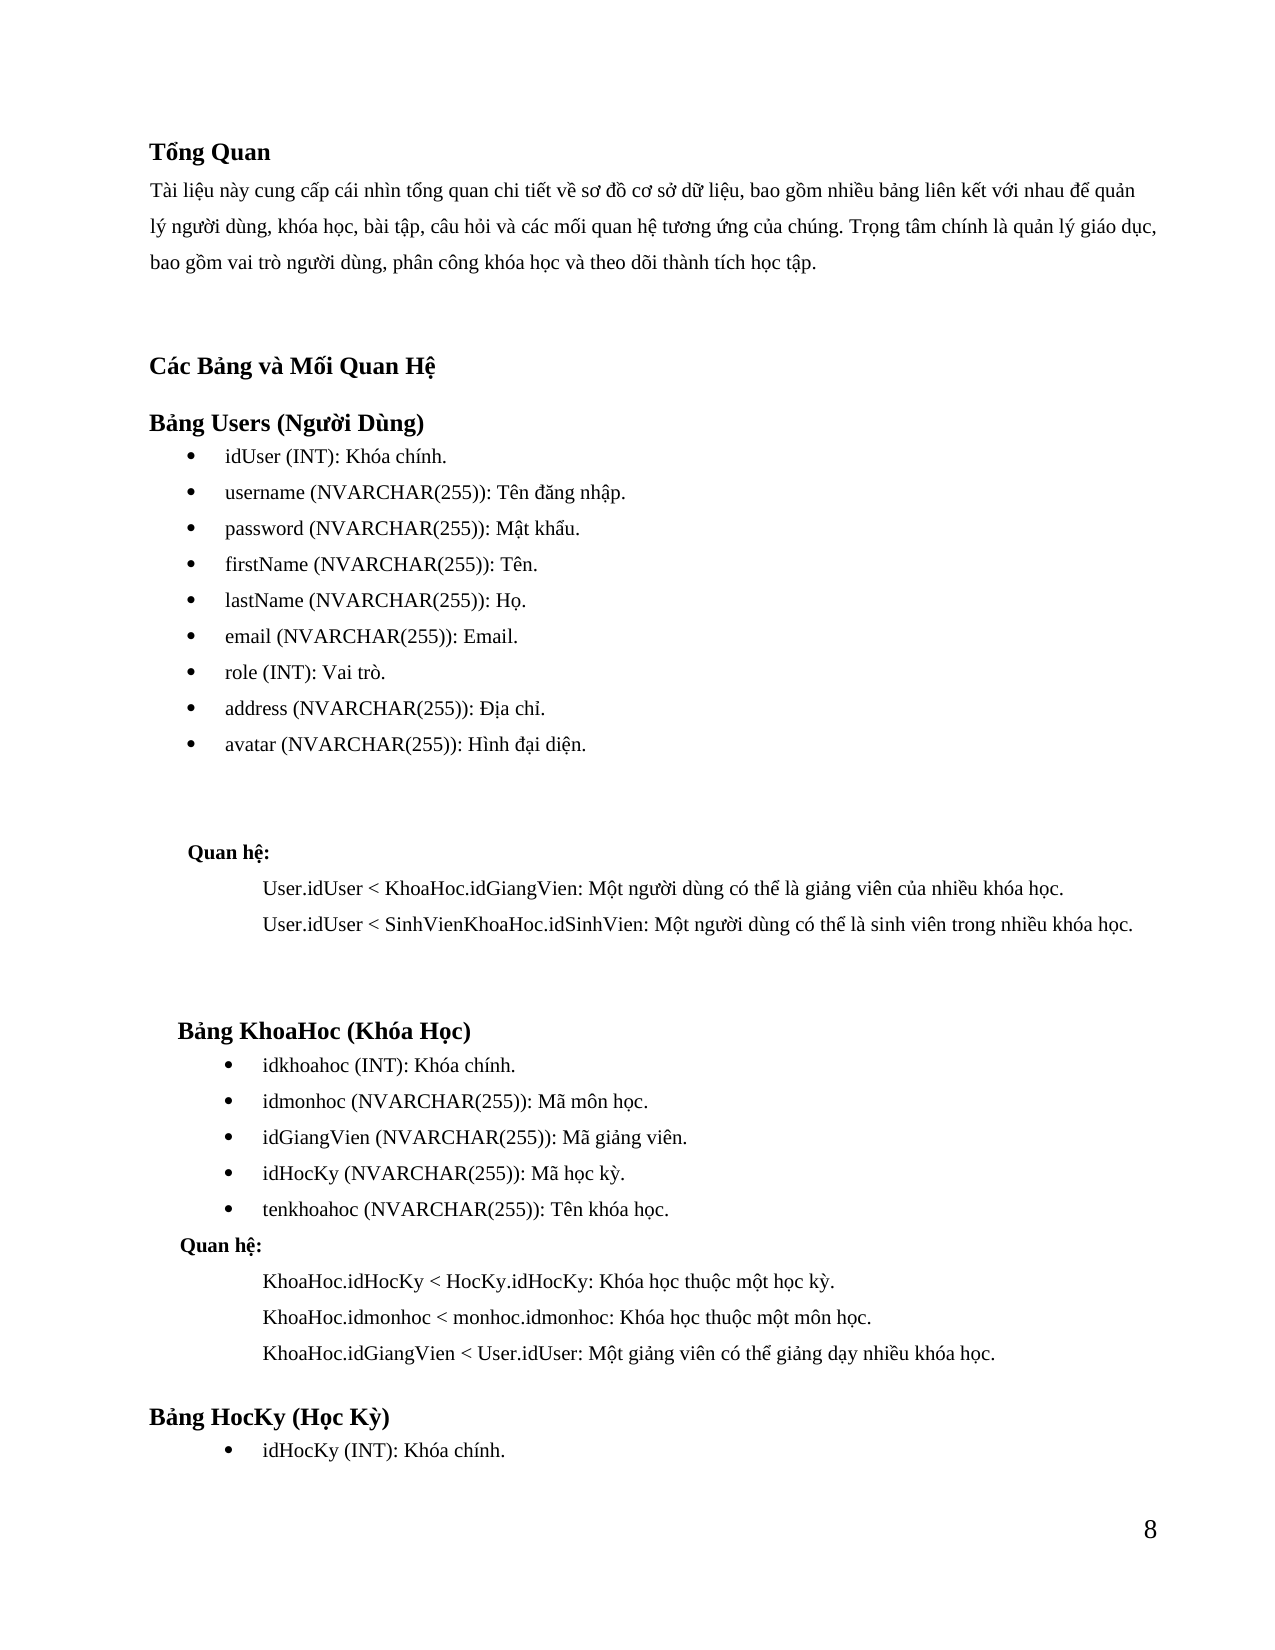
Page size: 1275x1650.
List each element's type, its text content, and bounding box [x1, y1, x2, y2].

text Quan hệ: [179, 1233, 1157, 1257]
list idUser (INT): Khóa chính. [187, 444, 1157, 468]
list idHocKy (INT): Khóa chính. [225, 1438, 1157, 1462]
subtitle Tổng Quan [149, 137, 1157, 166]
subtitle Bảng KhoaHoc (Khóa Học) [177, 1016, 1157, 1045]
list tenkhoahoc (NVARCHAR(255)): Tên khóa học. [225, 1197, 1157, 1221]
list idkhoahoc (INT): Khóa chính. [225, 1052, 1157, 1077]
list password (NVARCHAR(255)): Mật khẩu. [187, 516, 1157, 540]
list KhoaHoc.idmonhoc < monhoc.idmonhoc: Khóa học thuộc một môn học. [262, 1305, 1157, 1329]
list KhoaHoc.idHocKy < HocKy.idHocKy: Khóa học thuộc một học kỳ. [262, 1269, 1157, 1293]
text Quan hệ: [187, 840, 1157, 864]
list address (NVARCHAR(255)): Địa chỉ. [187, 696, 1157, 720]
text Tài liệu này cung cấp cái nhìn tổng quan chi tiết về sơ đồ cơ sở dữ liệu, bao gồm nhiều bảng liên kết với nhau để quản lý người dùng, khóa học, bài tập, câu hỏi và các mối quan hệ tương ứng của chúng. Trọng tâm chính là quản lý giáo dục, bao gồm vai trò người dùng, phân công khóa học và theo dõi thành tích học tập. [150, 177, 1157, 274]
list idHocKy (NVARCHAR(255)): Mã học kỳ. [225, 1161, 1157, 1185]
list role (INT): Vai trò. [187, 660, 1157, 684]
subtitle Các Bảng và Mối Quan Hệ [149, 351, 1157, 379]
list idGiangVien (NVARCHAR(255)): Mã giảng viên. [225, 1124, 1157, 1149]
list firstName (NVARCHAR(255)): Tên. [187, 552, 1157, 576]
list KhoaHoc.idGiangVien < User.idUser: Một giảng viên có thể giảng dạy nhiều khóa học. [262, 1341, 1157, 1365]
list username (NVARCHAR(255)): Tên đăng nhập. [187, 480, 1157, 504]
list avatar (NVARCHAR(255)): Hình đại diện. [187, 732, 1157, 756]
list lastName (NVARCHAR(255)): Họ. [187, 588, 1157, 612]
list User.idUser < KhoaHoc.idGiangVien: Một người dùng có thể là giảng viên của nhiều khóa học. [262, 876, 1157, 900]
subtitle Bảng HocKy (Học Kỳ) [149, 1402, 1157, 1431]
subtitle Bảng Users (Người Dùng) [149, 408, 1157, 436]
list idmonhoc (NVARCHAR(255)): Mã môn học. [225, 1088, 1157, 1113]
list User.idUser < SinhVienKhoaHoc.idSinhVien: Một người dùng có thể là sinh viên trong nhiều khóa học. [262, 912, 1157, 936]
list email (NVARCHAR(255)): Email. [187, 624, 1157, 648]
